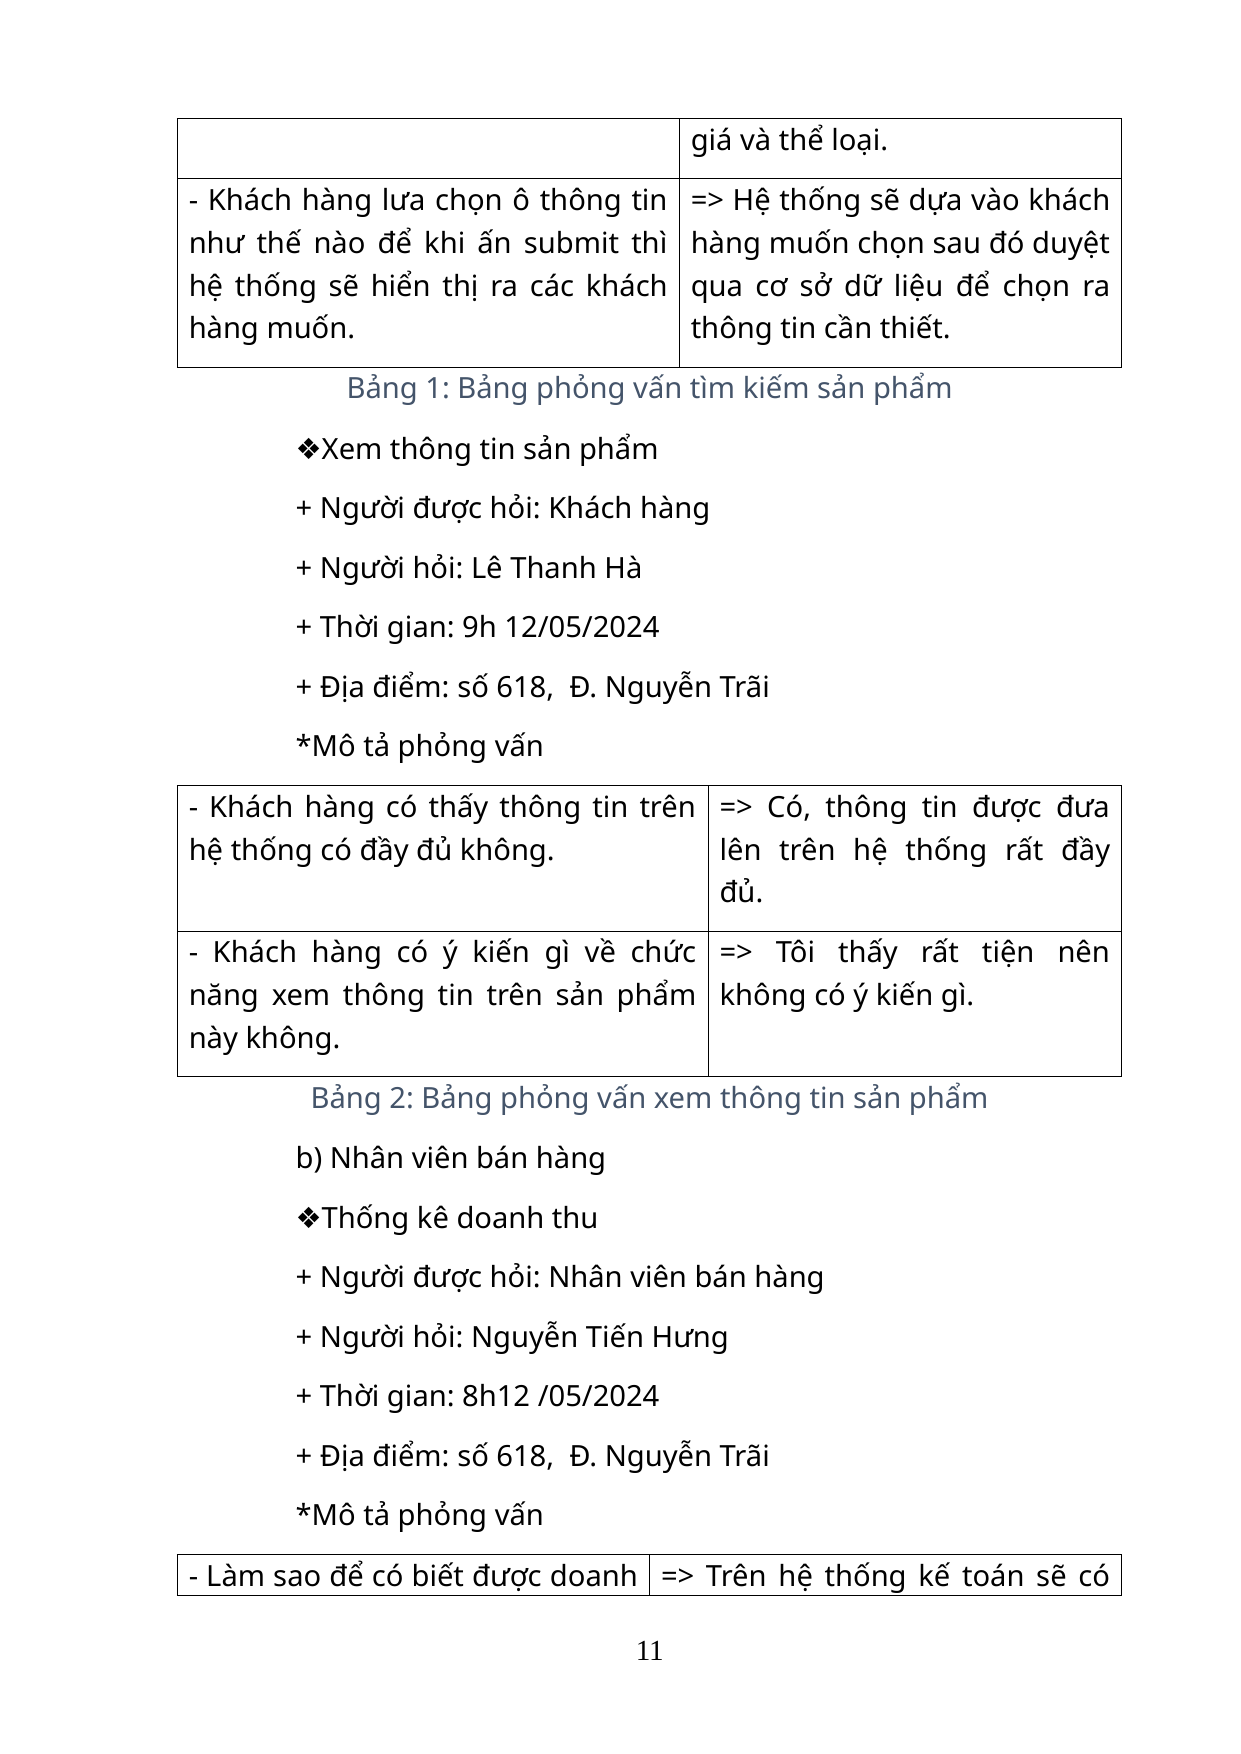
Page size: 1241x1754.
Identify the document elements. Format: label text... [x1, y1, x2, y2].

table_header - Khách hàng có thấy thông tin trên hệ thống có đầy đủ không. [178, 786, 708, 931]
text + Địa điểm: số 618, Đ. Nguyễn Trãi [177, 666, 1122, 706]
text + Người được hỏi: Nhân viên bán hàng [177, 1257, 1122, 1296]
text ❖Thống kê doanh thu [177, 1197, 1122, 1237]
text Bảng 2: Bảng phỏng vấn xem thông tin sản phẩm [177, 1077, 1122, 1117]
text + Thời gian: 8h12 /05/2024 [177, 1376, 1122, 1415]
text + Người được hỏi: Khách hàng [177, 488, 1122, 527]
text + Người hỏi: Lê Thanh Hà [177, 547, 1122, 587]
text *Mô tả phỏng vấn [177, 726, 1122, 765]
text + Người hỏi: Nguyễn Tiến Hưng [177, 1316, 1122, 1356]
table_cell - Khách hàng lưa chọn ô thông tin như thế nào để khi ấn submit thì hệ thống sẽ hiển thị ra các khách hàng muốn. [178, 179, 679, 367]
table_cell => Hệ thống sẽ dựa vào khách hàng muốn chọn sau đó duyệt qua cơ sở dữ liệu để chọn ra thông tin cần thiết. [680, 179, 1121, 367]
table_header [178, 119, 679, 178]
text + Thời gian: 9h 12/05/2024 [177, 607, 1122, 646]
table_header => Có, thông tin được đưa lên trên hệ thống rất đầy đủ. [709, 786, 1121, 931]
text ❖Xem thông tin sản phẩm [177, 428, 1122, 468]
table_cell => Tôi thấy rất tiện nên không có ý kiến gì. [709, 932, 1121, 1076]
table_cell - Khách hàng có ý kiến gì về chức năng xem thông tin trên sản phẩm này không. [178, 932, 708, 1076]
text Bảng 1: Bảng phỏng vấn tìm kiếm sản phẩm [177, 368, 1122, 407]
text + Địa điểm: số 618, Đ. Nguyễn Trãi [177, 1435, 1122, 1475]
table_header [680, 119, 1121, 178]
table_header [650, 1555, 1121, 1595]
text *Mô tả phỏng vấn [177, 1495, 1122, 1534]
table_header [178, 1555, 649, 1595]
text b) Nhân viên bán hàng [177, 1138, 1122, 1177]
